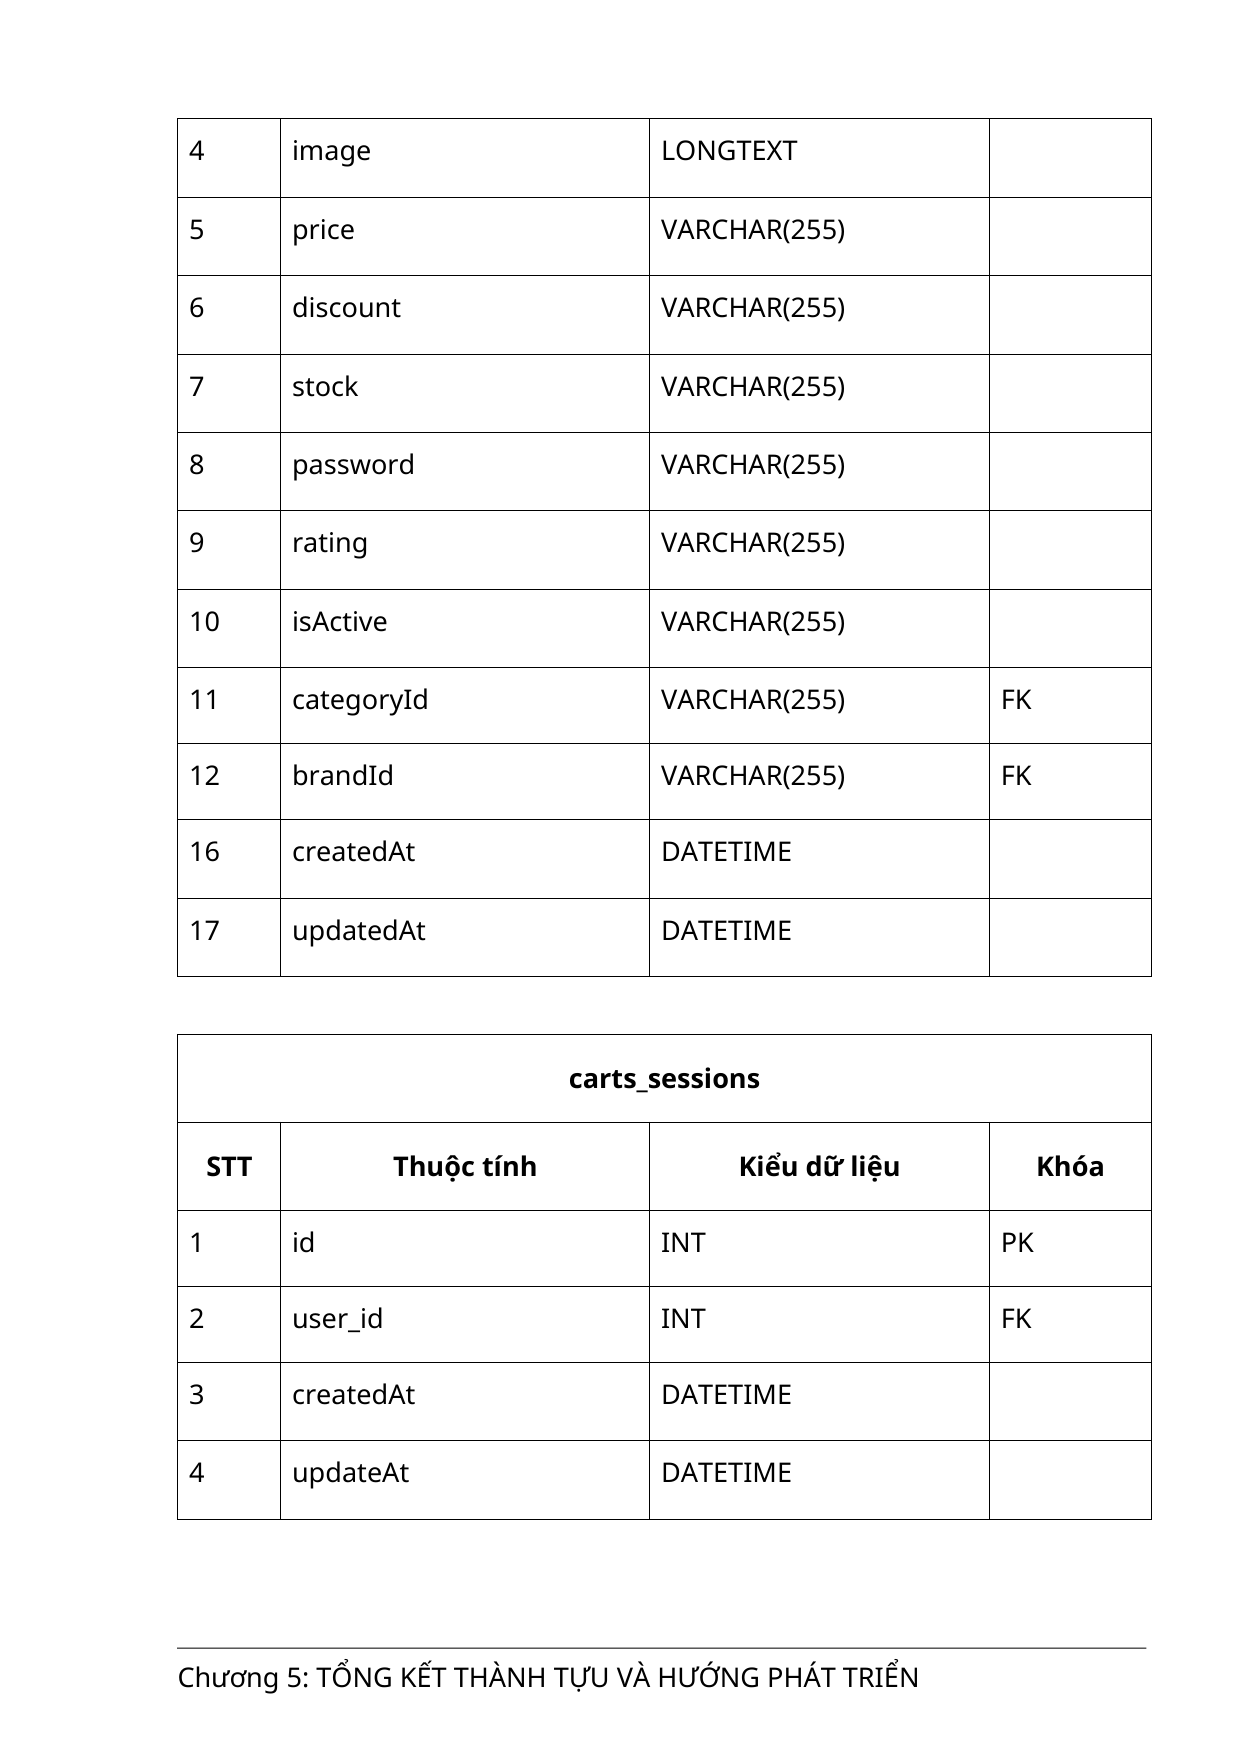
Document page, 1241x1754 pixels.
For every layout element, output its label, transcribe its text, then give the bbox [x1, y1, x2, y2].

table_cell FK [990, 668, 1151, 743]
table_cell password [281, 433, 649, 510]
table_cell VARCHAR(255) [650, 276, 989, 353]
table_cell isActive [281, 590, 649, 667]
table_cell INT [650, 1287, 989, 1362]
table_cell user_id [281, 1287, 649, 1362]
table_cell [990, 820, 1151, 898]
table_cell Kiểu dữ liệu [650, 1123, 989, 1209]
table_cell 5 [178, 198, 280, 275]
table_cell DATETIME [650, 1363, 989, 1440]
table_cell stock [281, 355, 649, 432]
table_cell Thuộc tính [281, 1123, 649, 1209]
table_cell Khóa [990, 1123, 1151, 1209]
table_cell 16 [178, 820, 280, 898]
table_cell VARCHAR(255) [650, 433, 989, 510]
table_cell [990, 511, 1151, 589]
table_cell createdAt [281, 1363, 649, 1440]
table_cell 9 [178, 511, 280, 589]
table_cell 4 [178, 1441, 280, 1518]
table_cell image [281, 119, 649, 197]
table_cell VARCHAR(255) [650, 198, 989, 275]
table_cell 2 [178, 1287, 280, 1362]
table_cell discount [281, 276, 649, 353]
table_cell id [281, 1211, 649, 1286]
table_cell LONGTEXT [650, 119, 989, 197]
table_cell PK [990, 1211, 1151, 1286]
table_cell updateAt [281, 1441, 649, 1518]
table_cell DATETIME [650, 820, 989, 898]
table_cell 1 [178, 1211, 280, 1286]
table_cell VARCHAR(255) [650, 590, 989, 667]
table_cell INT [650, 1211, 989, 1286]
table_cell [990, 433, 1151, 510]
table_cell VARCHAR(255) [650, 668, 989, 743]
table_cell FK [990, 1287, 1151, 1362]
table_cell 4 [178, 119, 280, 197]
table_cell 3 [178, 1363, 280, 1440]
table_cell [990, 1441, 1151, 1518]
table_cell updatedAt [281, 899, 649, 976]
table_cell VARCHAR(255) [650, 744, 989, 819]
table_cell 8 [178, 433, 280, 510]
table_cell [990, 590, 1151, 667]
table_cell [990, 276, 1151, 353]
table_cell categoryId [281, 668, 649, 743]
table_cell price [281, 198, 649, 275]
table_cell 11 [178, 668, 280, 743]
table_cell rating [281, 511, 649, 589]
table_cell DATETIME [650, 1441, 989, 1518]
table_cell 17 [178, 899, 280, 976]
table_cell [990, 1363, 1151, 1440]
table_cell [990, 899, 1151, 976]
table_cell FK [990, 744, 1151, 819]
table_cell 10 [178, 590, 280, 667]
table_cell VARCHAR(255) [650, 355, 989, 432]
table_cell 7 [178, 355, 280, 432]
table_cell brandId [281, 744, 649, 819]
table_cell [990, 198, 1151, 275]
table_cell 6 [178, 276, 280, 353]
table_cell createdAt [281, 820, 649, 898]
table_cell 12 [178, 744, 280, 819]
table_cell [990, 355, 1151, 432]
table_cell STT [178, 1123, 280, 1209]
table_header carts_sessions [178, 1035, 1151, 1122]
table_cell VARCHAR(255) [650, 511, 989, 589]
table_cell [990, 119, 1151, 197]
table_cell DATETIME [650, 899, 989, 976]
